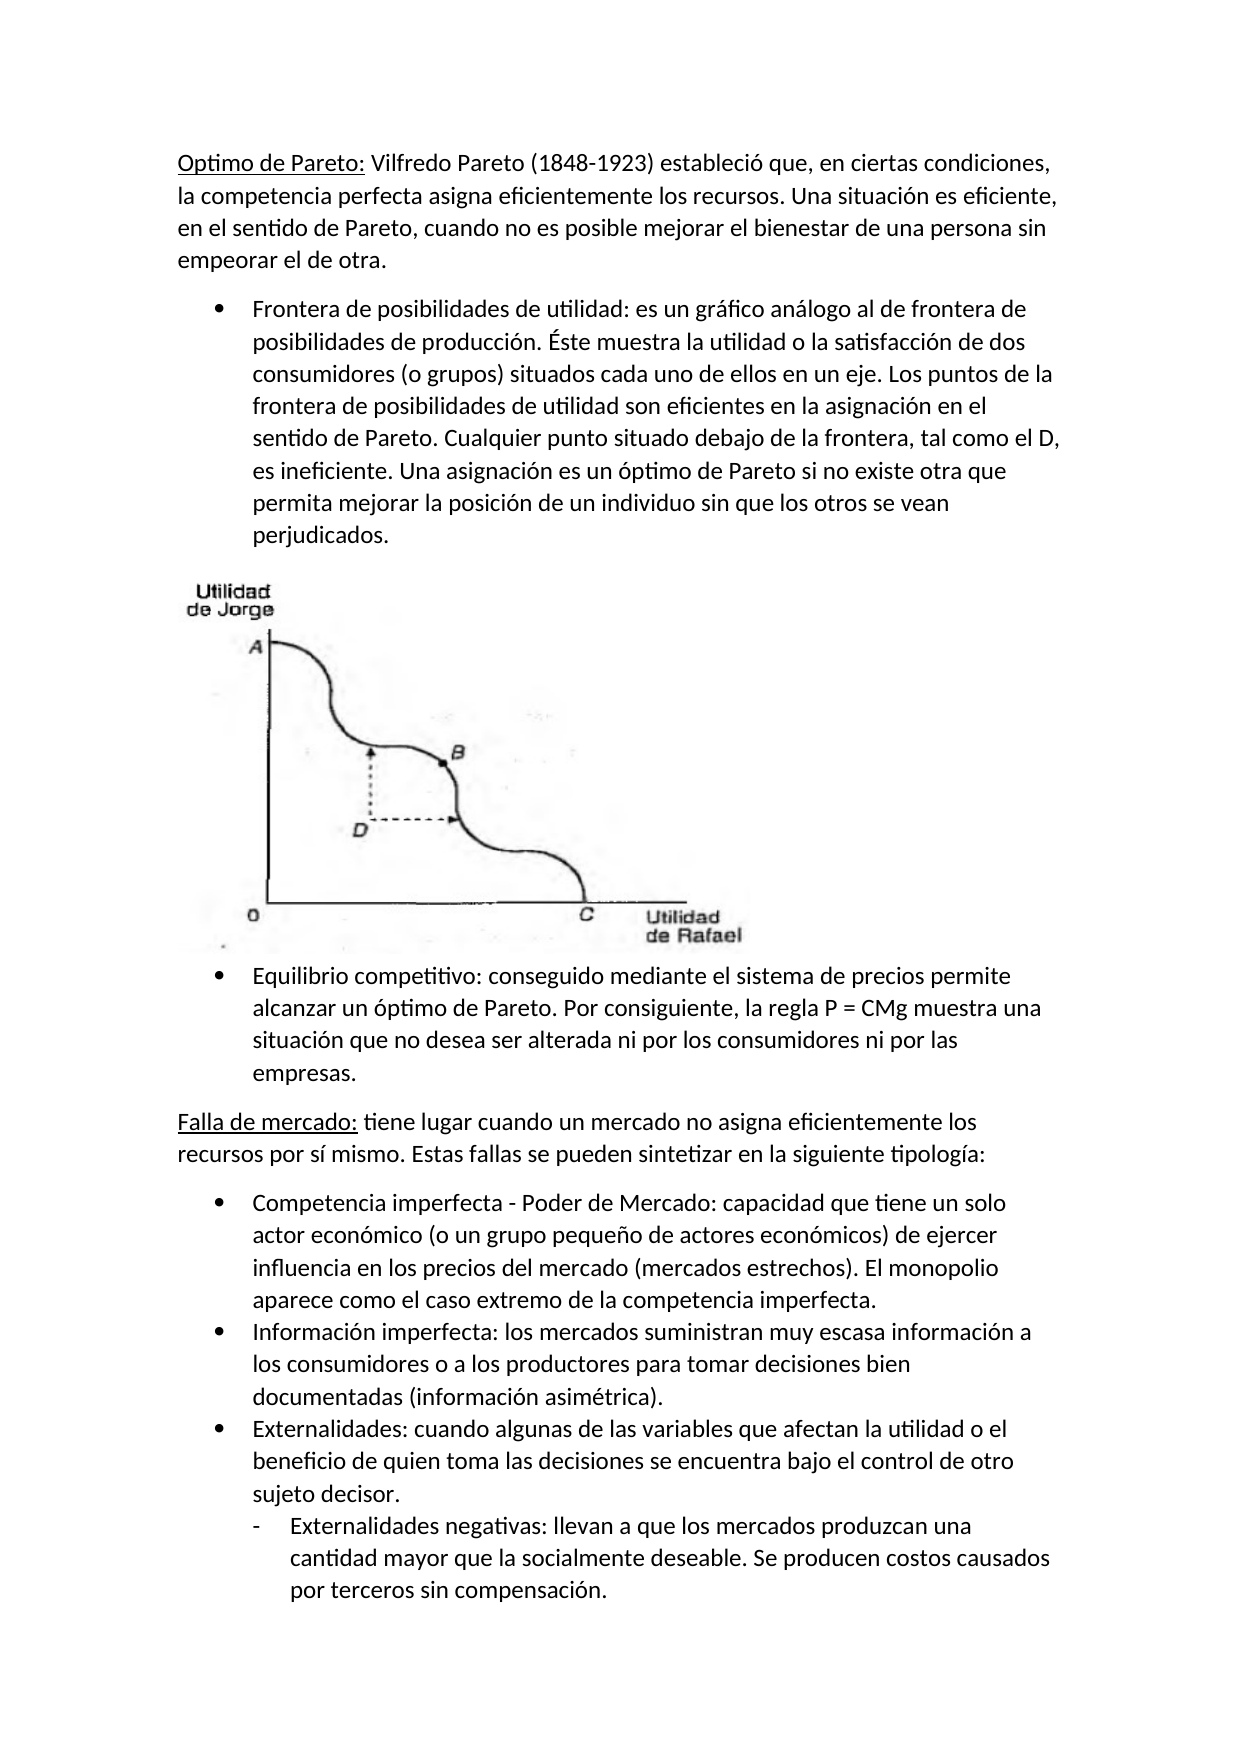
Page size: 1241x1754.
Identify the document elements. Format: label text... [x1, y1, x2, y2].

list Externalidades negativas: llevan a que los mercados produzcan una cantidad mayor que la socialmente deseable. Se producen costos causados por terceros sin compensación. [252, 1510, 1063, 1605]
list Competencia imperfecta - Poder de Mercado: capacidad que tiene un solo actor económico (o un grupo pequeño de actores económicos) de ejercer influencia en los precios del mercado (mercados estrechos). El monopolio aparece como el caso extremo de la competencia imperfecta. [215, 1187, 1063, 1314]
list Frontera de posibilidades de utilidad: es un gráfico análogo al de frontera de posibilidades de producción. Éste muestra la utilidad o la satisfacción de dos consumidores (o grupos) situados cada uno de ellos en un eje. Los puntos de la frontera de posibilidades de utilidad son eficientes en la asignación en el sentido de Pareto. Cualquier punto situado debajo de la frontera, tal como el D, es ineficiente. Una asignación es un óptimo de Pareto si no existe otra que permita mejorar la posición de un individuo sin que los otros se vean perjudicados. [215, 293, 1063, 550]
picture [177, 569, 750, 956]
text Falla de mercado: tiene lugar cuando un mercado no asigna eficientemente los recursos por sí mismo. Estas fallas se pueden sintetizar en la siguiente tipología: [177, 1106, 1063, 1169]
list Información imperfecta: los mercados suministran muy escasa información a los consumidores o a los productores para tomar decisiones bien documentadas (información asimétrica). [215, 1316, 1063, 1411]
list Equilibrio competitivo: conseguido mediante el sistema de precios permite alcanzar un óptimo de Pareto. Por consiguiente, la regla P = CMg muestra una situación que no desea ser alterada ni por los consumidores ni por las empresas. [215, 960, 1063, 1087]
list Externalidades: cuando algunas de las variables que afectan la utilidad o el beneficio de quien toma las decisiones se encuentra bajo el control de otro sujeto decisor. [215, 1413, 1063, 1508]
text Optimo de Pareto: Vilfredo Pareto (1848-1923) estableció que, en ciertas condiciones, la competencia perfecta asigna eficientemente los recursos. Una situación es eficiente, en el sentido de Pareto, cuando no es posible mejorar el bienestar de una persona sin empeorar el de otra. [177, 148, 1063, 275]
